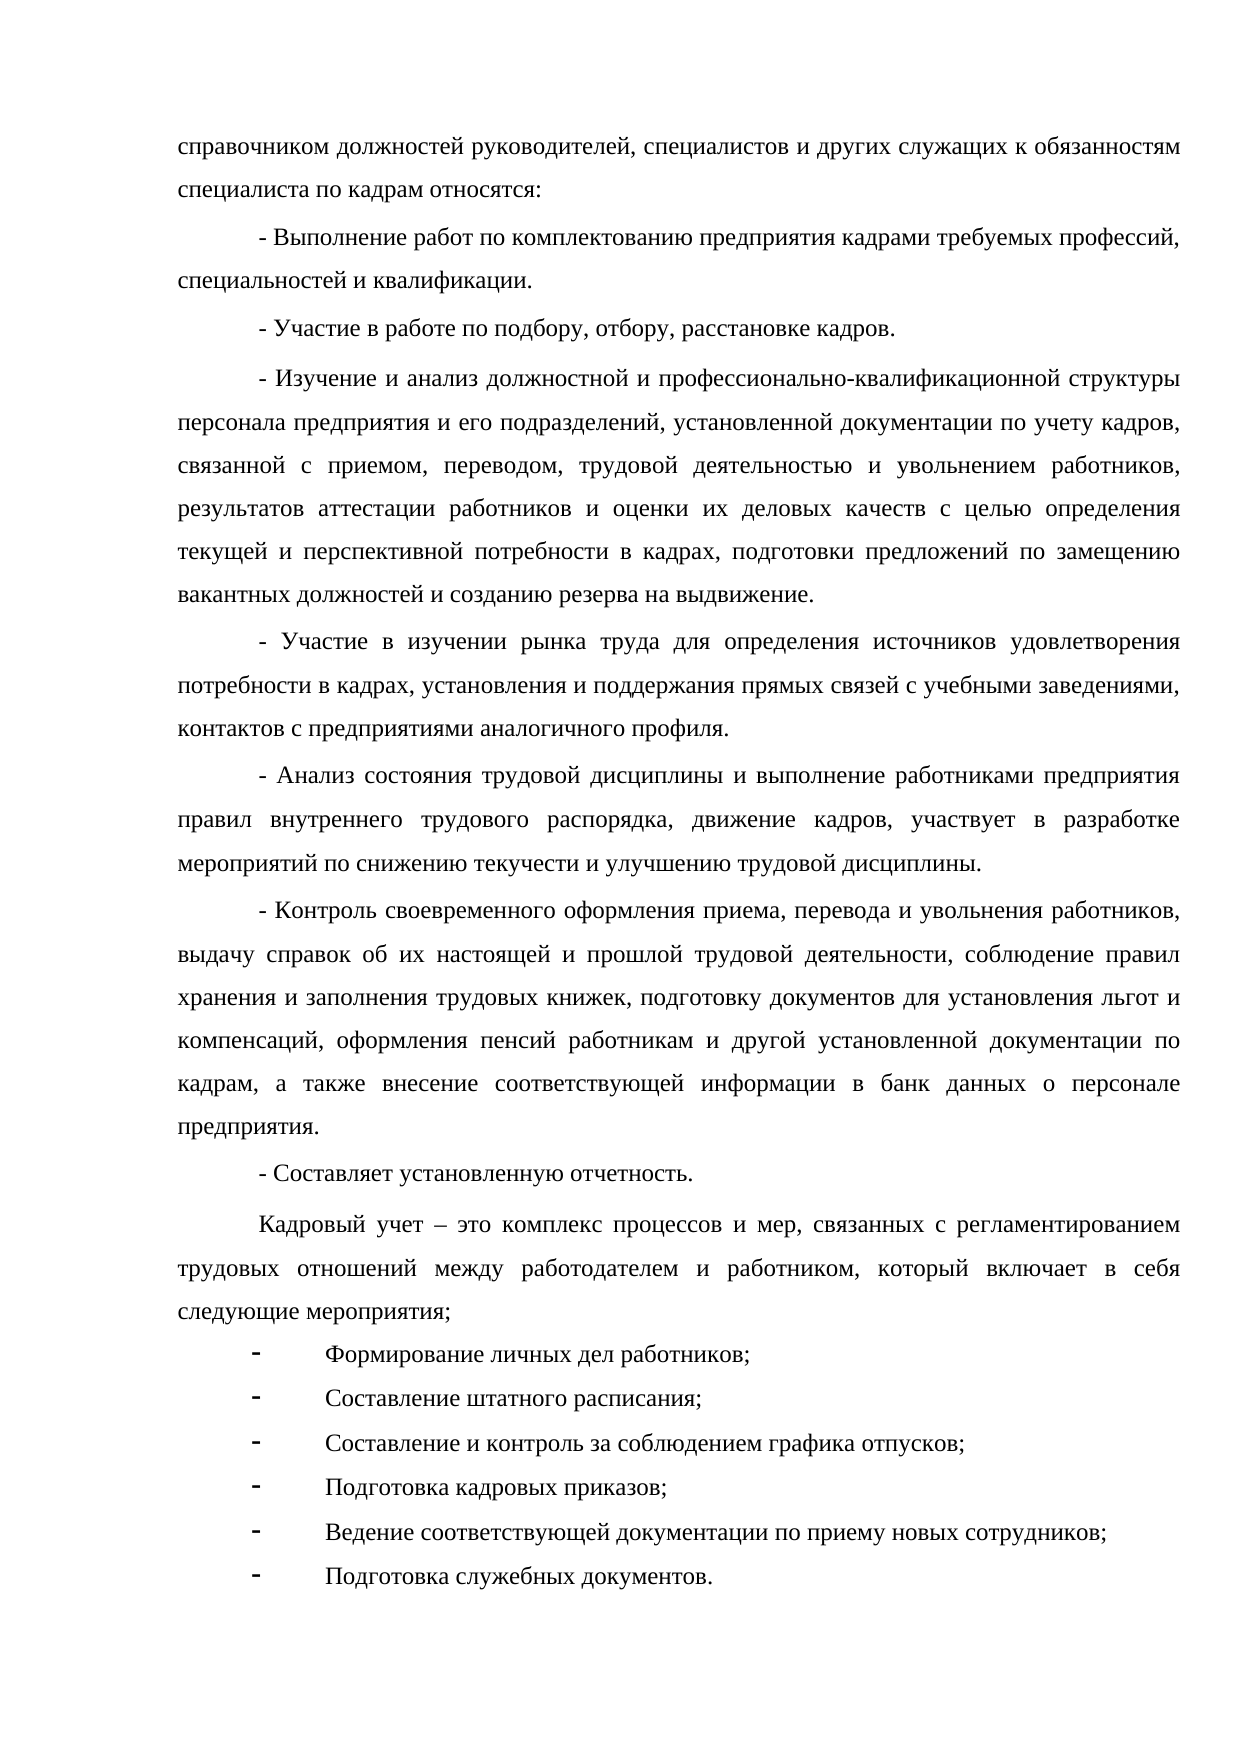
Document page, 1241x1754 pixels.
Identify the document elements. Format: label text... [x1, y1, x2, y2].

text - Составляет установленную отчетность. [177, 1154, 1181, 1188]
text - Участие в изучении рынка труда для определения источников удовлетворения потребности в кадрах, установления и поддержания прямых связей с учебными заведениями, контактов с предприятиями аналогичного профиля. [177, 622, 1181, 742]
list Подготовка служебных документов. [177, 1561, 1181, 1591]
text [177, 131, 1181, 203]
text - Анализ состояния трудовой дисциплины и выполнение работниками предприятия правил внутреннего трудового распорядка, движение кадров, участвует в разработке мероприятий по снижению текучести и улучшению трудовой дисциплины. [177, 757, 1181, 876]
text - Участие в работе по подбору, отбору, расстановке кадров. [177, 309, 1181, 342]
list Составление штатного расписания; [177, 1383, 1181, 1413]
list Подготовка кадровых приказов; [177, 1472, 1181, 1502]
text - Контроль своевременного оформления приема, перевода и увольнения работников, выдачу справок об их настоящей и прошлой трудовой деятельности, соблюдение правил хранения и заполнения трудовых книжек, подготовку документов для установления льгот и компенсаций, оформления пенсий работникам и другой установленной документации по кадрам, а также внесение соответствующей информации в банк данных о персонале предприятия. [177, 891, 1181, 1140]
text - Выполнение работ по комплектованию предприятия кадрами требуемых профессий, специальностей и квалификации. [177, 218, 1181, 294]
list Составление и контроль за соблюдением графика отпусков; [177, 1428, 1181, 1457]
text - Изучение и анализ должностной и профессионально-квалификационной структуры персонала предприятия и его подразделений, установленной документации по учету кадров, связанной с приемом, переводом, трудовой деятельностью и увольнением работников, результатов аттестации работников и оценки их деловых качеств с целью определения текущей и перспективной потребности в кадрах, подготовки предложений по замещению вакантных должностей и созданию резерва на выдвижение. [177, 359, 1181, 608]
text Кадровый учет – это комплекс процессов и мер, связанных с регламентированием трудовых отношений между работодателем и работником, который включает в себя следующие мероприятия; [177, 1205, 1181, 1324]
list Ведение соответствующей документации по приему новых сотрудников; [177, 1517, 1181, 1546]
list Формирование личных дел работников; [177, 1339, 1181, 1368]
